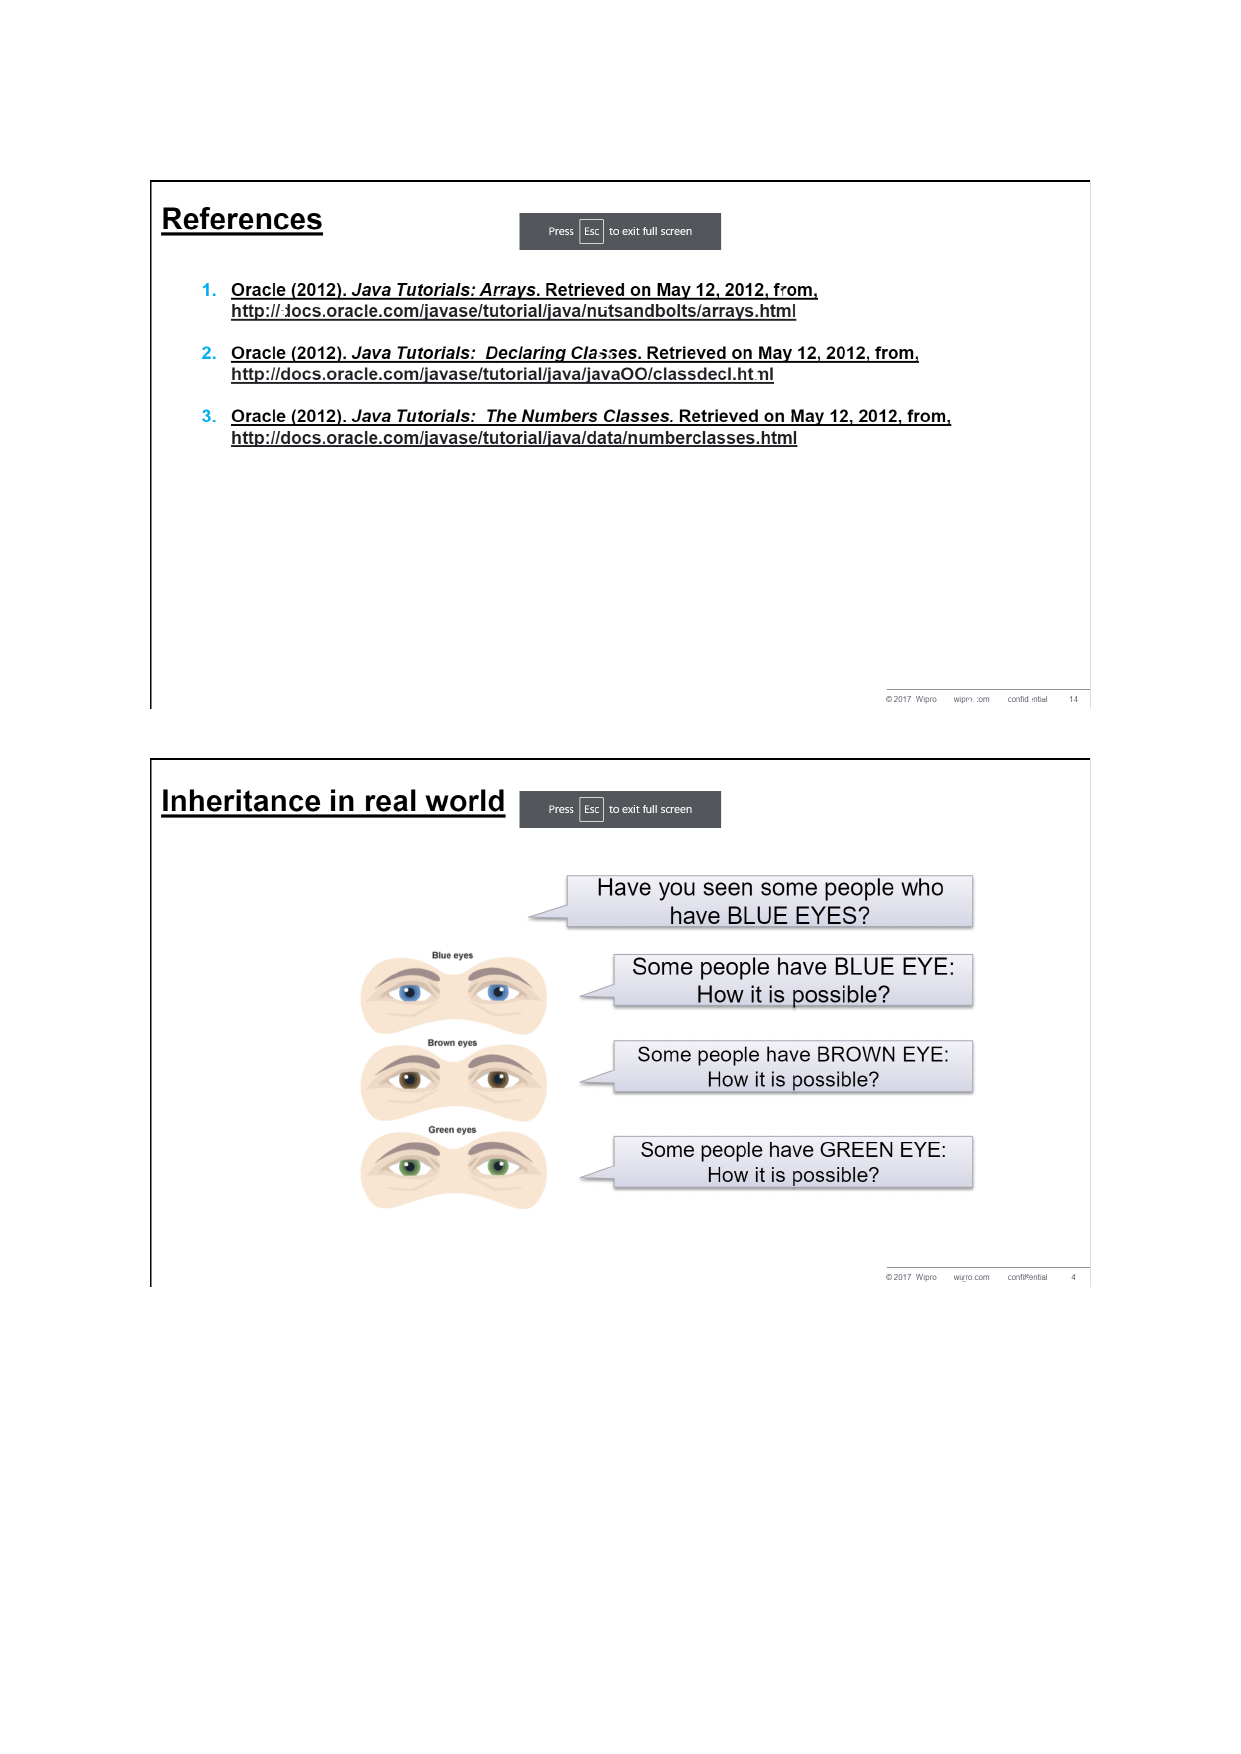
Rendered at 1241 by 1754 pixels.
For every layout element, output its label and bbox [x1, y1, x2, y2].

picture [150, 180, 1091, 709]
picture [150, 758, 1091, 1287]
